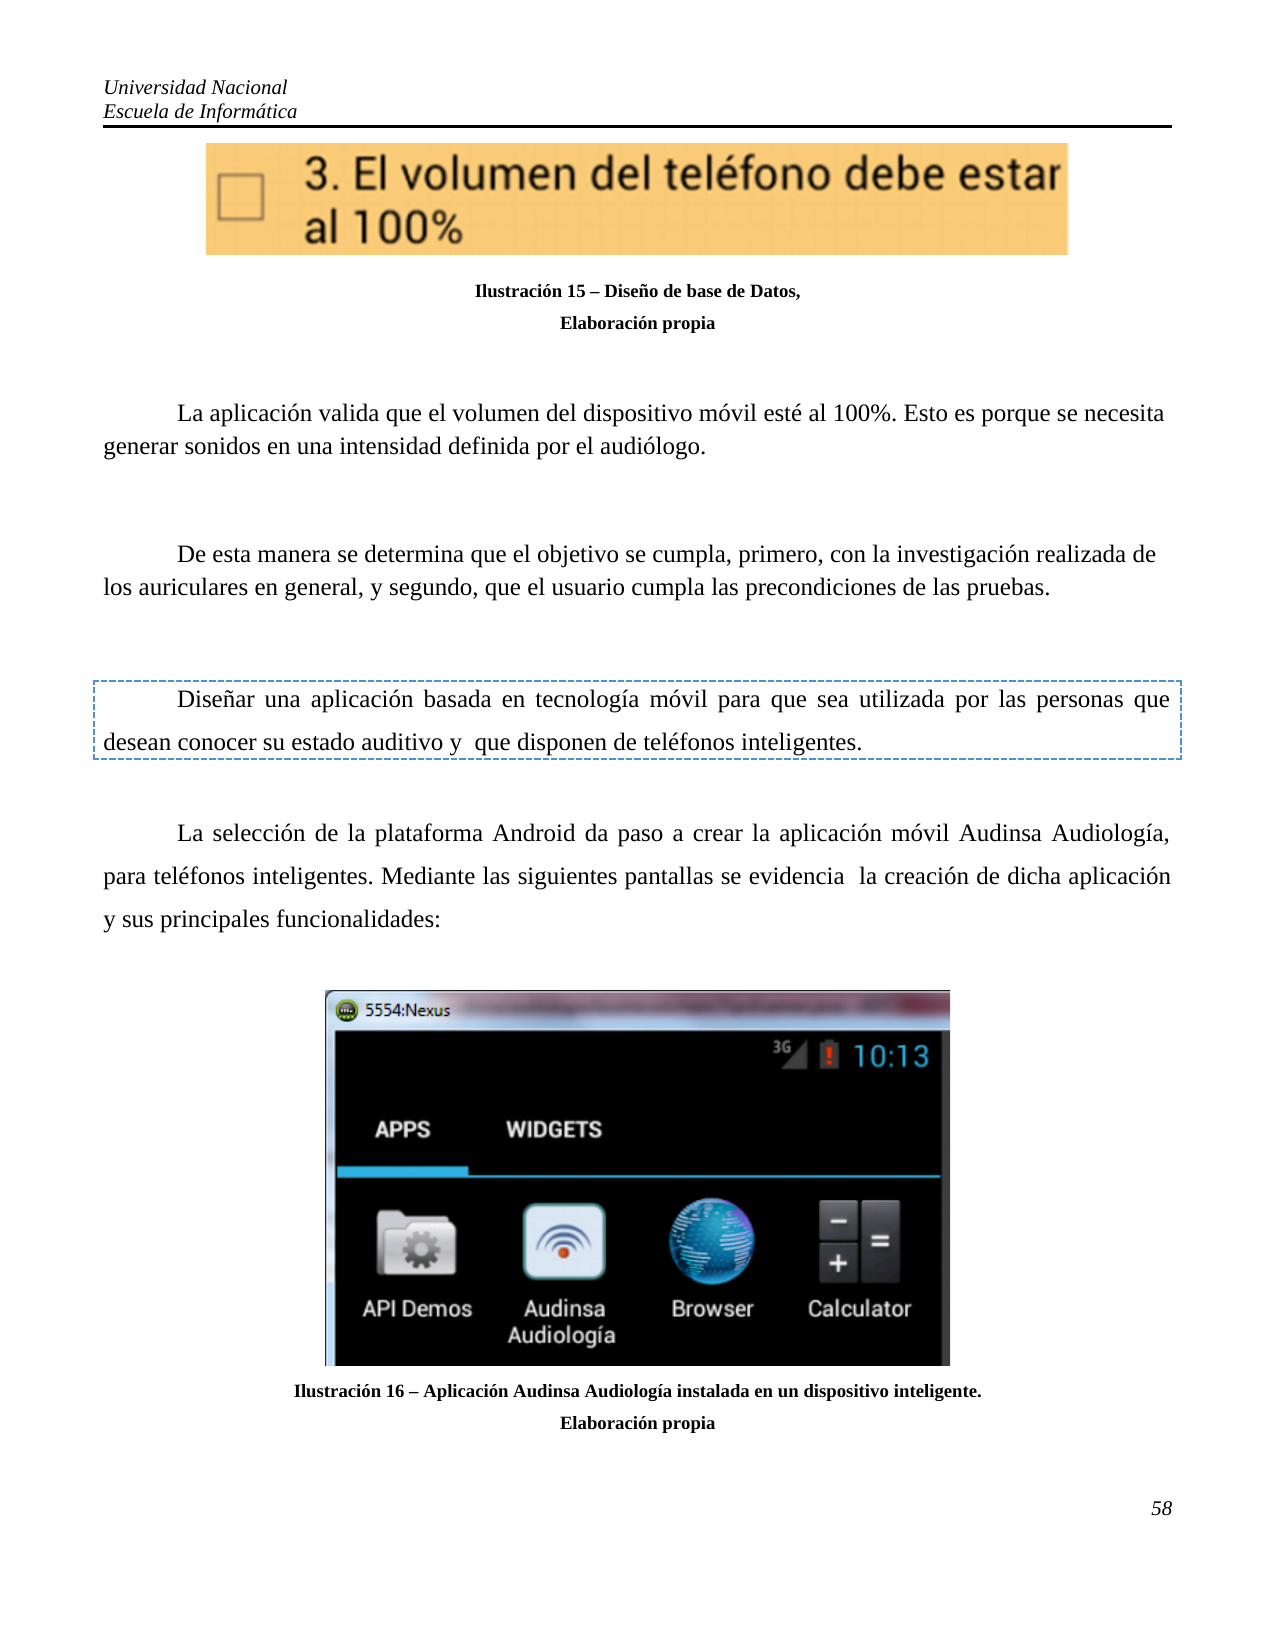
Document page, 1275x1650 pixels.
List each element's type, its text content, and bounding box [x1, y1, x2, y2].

text Elaboración propia [103, 312, 1172, 334]
text La aplicación valida que el volumen del dispositivo móvil esté al 100%. Esto es porque se necesita generar sonidos en una intensidad definida por el audiólogo. [103, 398, 1172, 460]
text De esta manera se determina que el objetivo se cumpla, primero, con la investigación realizada de los auriculares en general, y segundo, que el usuario cumpla las precondiciones de las pruebas. [103, 539, 1172, 601]
picture [206, 143, 1069, 255]
text Elaboración propia [103, 1412, 1172, 1433]
text Ilustración – Diseño de base de Datos, [103, 280, 1172, 302]
picture [325, 990, 951, 1366]
text Diseñar una aplicación basada en tecnología móvil para que sea utilizada por las personas que desean conocer su estado auditivo y que disponen de teléfonos inteligentes. [93, 680, 1182, 760]
text Ilustración – Aplicación Audinsa Audiología instalada en un dispositivo inteligente. [103, 1379, 1172, 1401]
text La selección de la plataforma Android da paso a crear la aplicación móvil Audinsa Audiología, para teléfonos inteligentes. Mediante las siguientes pantallas se evidencia la creación de dicha aplicación y sus principales funcionalidades: [103, 818, 1172, 933]
